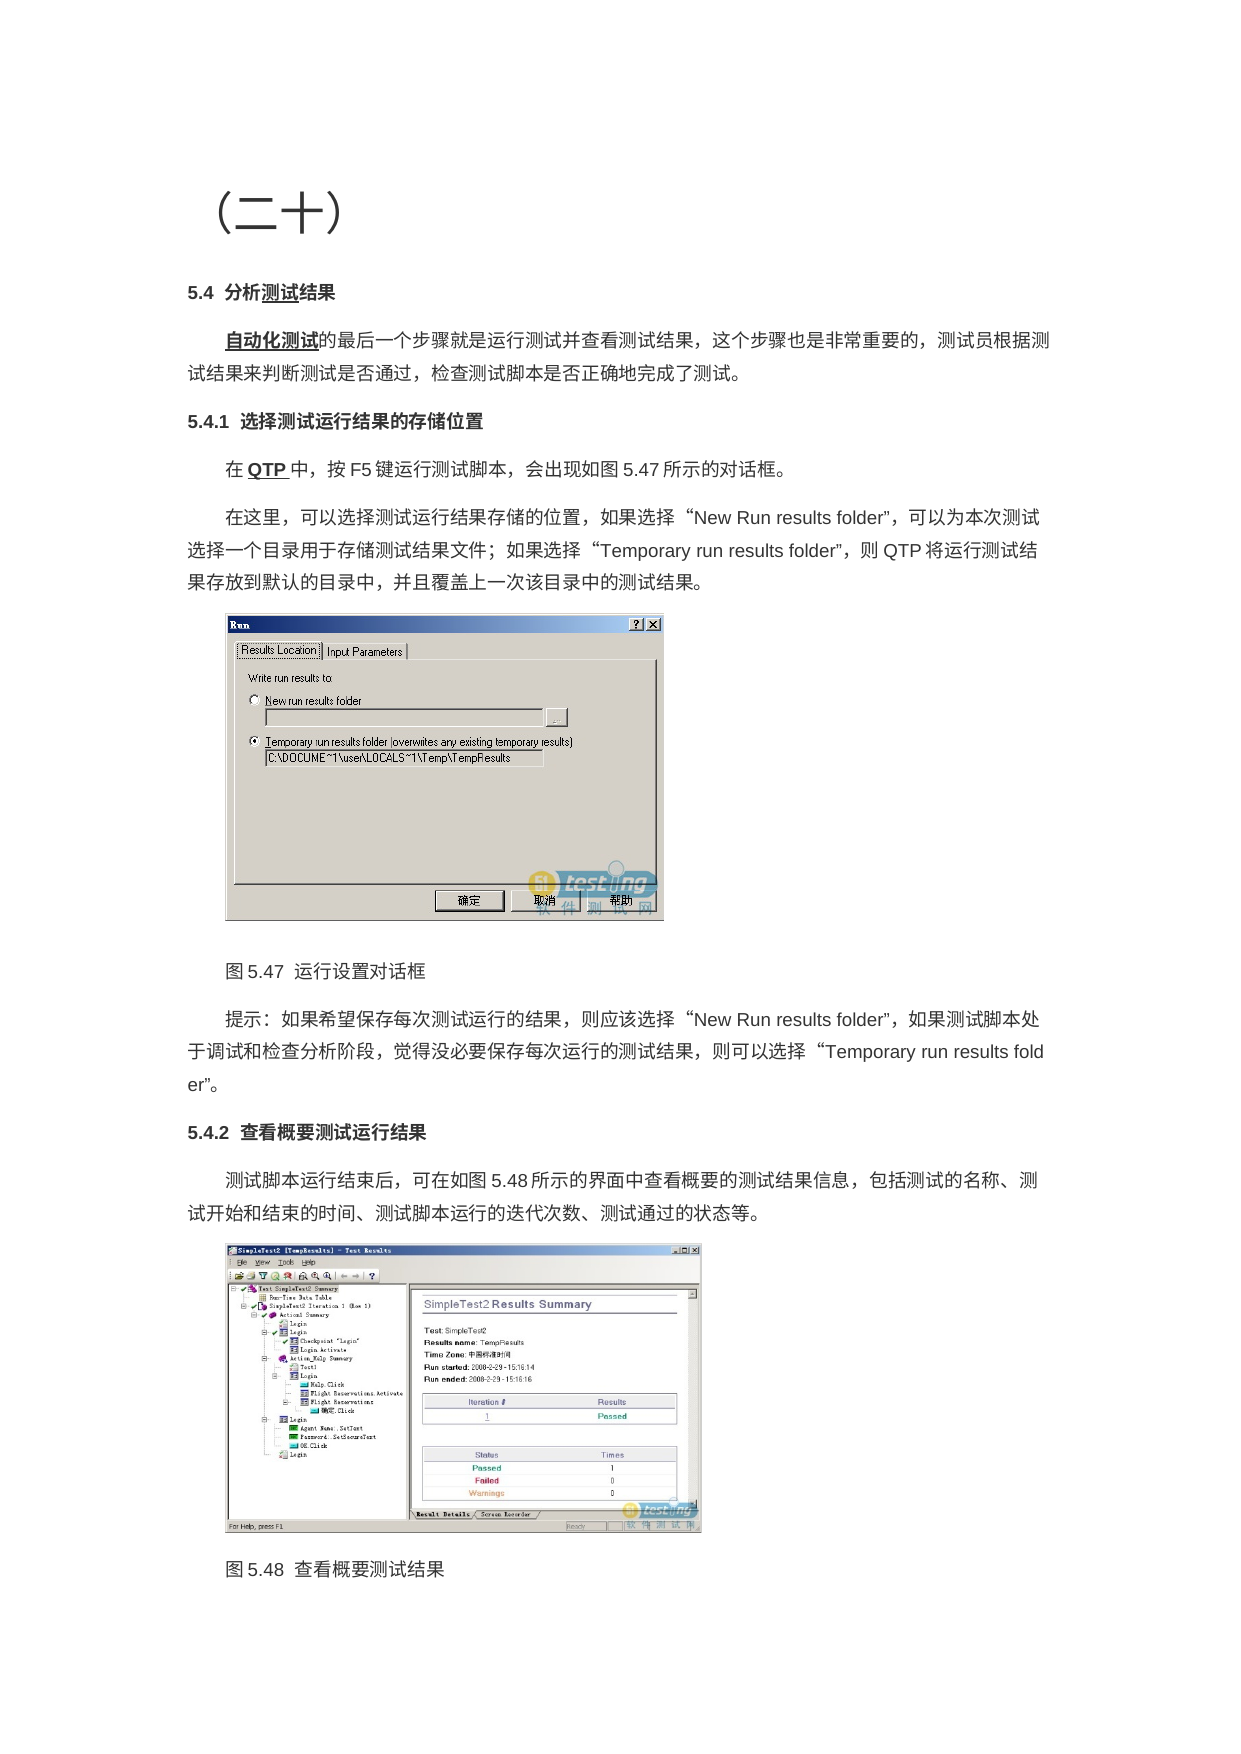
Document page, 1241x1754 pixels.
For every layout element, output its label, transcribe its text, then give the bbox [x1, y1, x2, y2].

text 测试脚本运行结束后，可在如图5.48所示的界面中查看概要的测试结果信息，包括测试的名称、测试开始和结束的时间、测试脚本运行的迭代次数、测试通过的状态等。 [187, 1163, 1053, 1228]
text 自动化测试的最后一个步骤就是运行测试并查看测试结果，这个步骤也是非常重要的，测试员根据测试结果来判断测试是否通过，检查测试脚本是否正确地完成了测试。 [187, 323, 1053, 388]
text 图5.47 运行设置对话框 [187, 954, 1053, 986]
picture [225, 1243, 702, 1533]
picture [225, 613, 664, 921]
text 在QTP中，按F5键运行测试脚本，会出现如图5.47所示的对话框。 [187, 452, 1053, 484]
text 在这里，可以选择测试运行结果存储的位置，如果选择“New Run results folder”，可以为本次测试选择一个目录用于存储测试结果文件；如果选择“Temporary run results folder”，则QTP将运行测试结果存放到默认的目录中，并且覆盖上一次该目录中的测试结果。 [187, 500, 1053, 598]
text 图5.48 查看概要测试结果 [187, 1552, 1053, 1584]
text （二十） [187, 162, 1053, 259]
text 5.4 分析测试结果 [187, 275, 1053, 308]
text 5.4.2 查看概要测试运行结果 [187, 1115, 1053, 1148]
text 提示：如果希望保存每次测试运行的结果，则应该选择“New Run results folder”，如果测试脚本处于调试和检查分析阶段，觉得没必要保存每次运行的测试结果，则可以选择“Temporary run results folder”。 [187, 1002, 1053, 1099]
text 5.4.1 选择测试运行结果的存储位置 [187, 404, 1053, 436]
